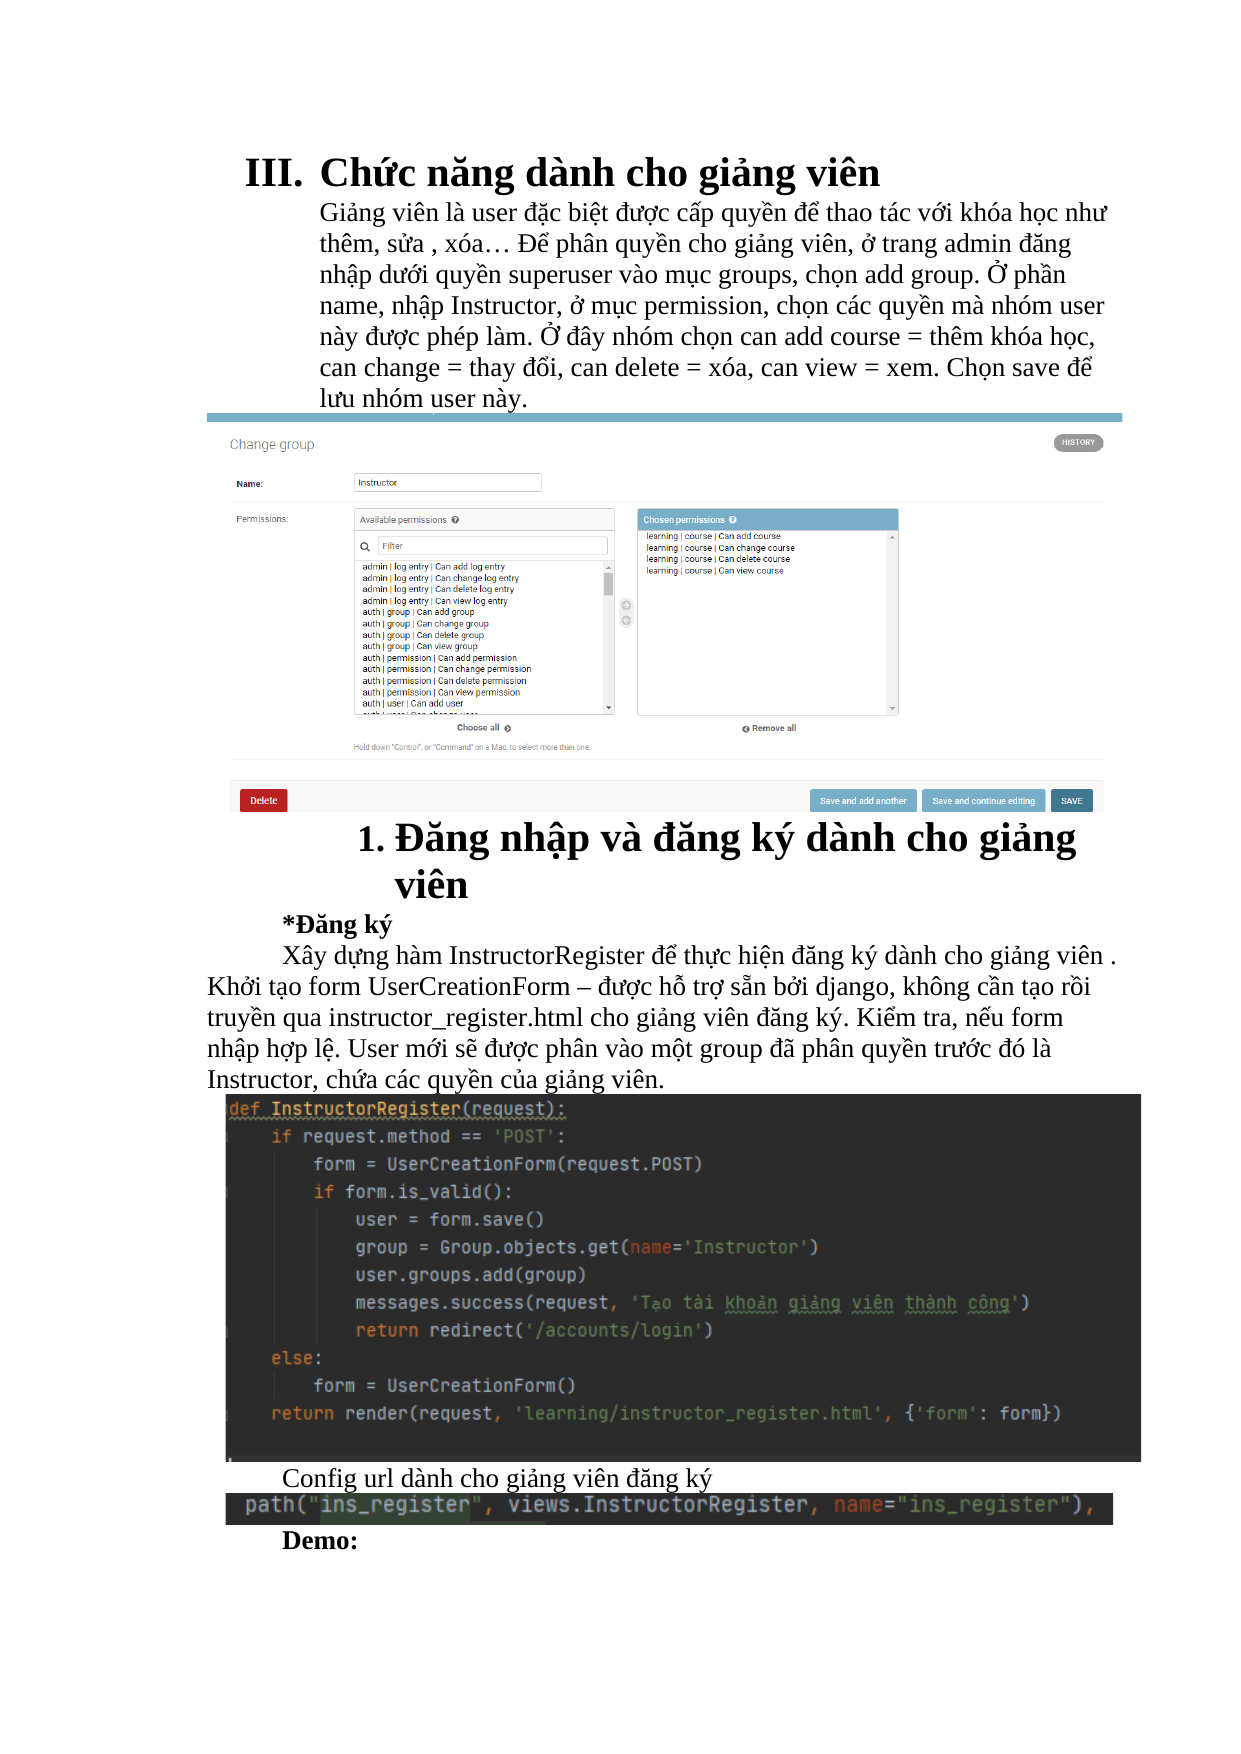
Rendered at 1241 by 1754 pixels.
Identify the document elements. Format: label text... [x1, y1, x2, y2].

text *Đăng ký [282, 908, 1122, 939]
list Đăng nhập và đăng ký dành cho giảng viên [357, 812, 1122, 908]
text Khởi tạo form UserCreationForm – được hỗ trợ sẵn bởi django, không cần tạo rồi truyền qua instructor_register.html cho giảng viên đăng ký. Kiểm tra, nếu form nhập hợp lệ. User mới sẽ được phân vào một group đã phân quyền trước đó là Instructor, chứa các quyền của giảng viên. [207, 970, 1122, 1095]
text Config url dành cho giảng viên đăng ký [207, 1462, 1122, 1493]
text Xây dựng hàm InstructorRegister để thực hiện đăng ký dành cho giảng viên . [282, 939, 1122, 970]
text Demo: [207, 1524, 1122, 1556]
list Chức năng dành cho giảng viên [244, 148, 1122, 196]
text Giảng viên là user đặc biệt được cấp quyền để thao tác với khóa học như thêm, sửa , xóa… Để phân quyền cho giảng viên, ở trang admin đăng nhập dưới quyền superuser vào mục groups, chọn add group. Ở phần name, nhập Instructor, ở mục permission, chọn các quyền mà nhóm user này được phép làm. Ở đây nhóm chọn can add course = thêm khóa học, can change = thay đổi, can delete = xóa, can view = xem. Chọn save để lưu nhóm user này. [319, 196, 1122, 413]
